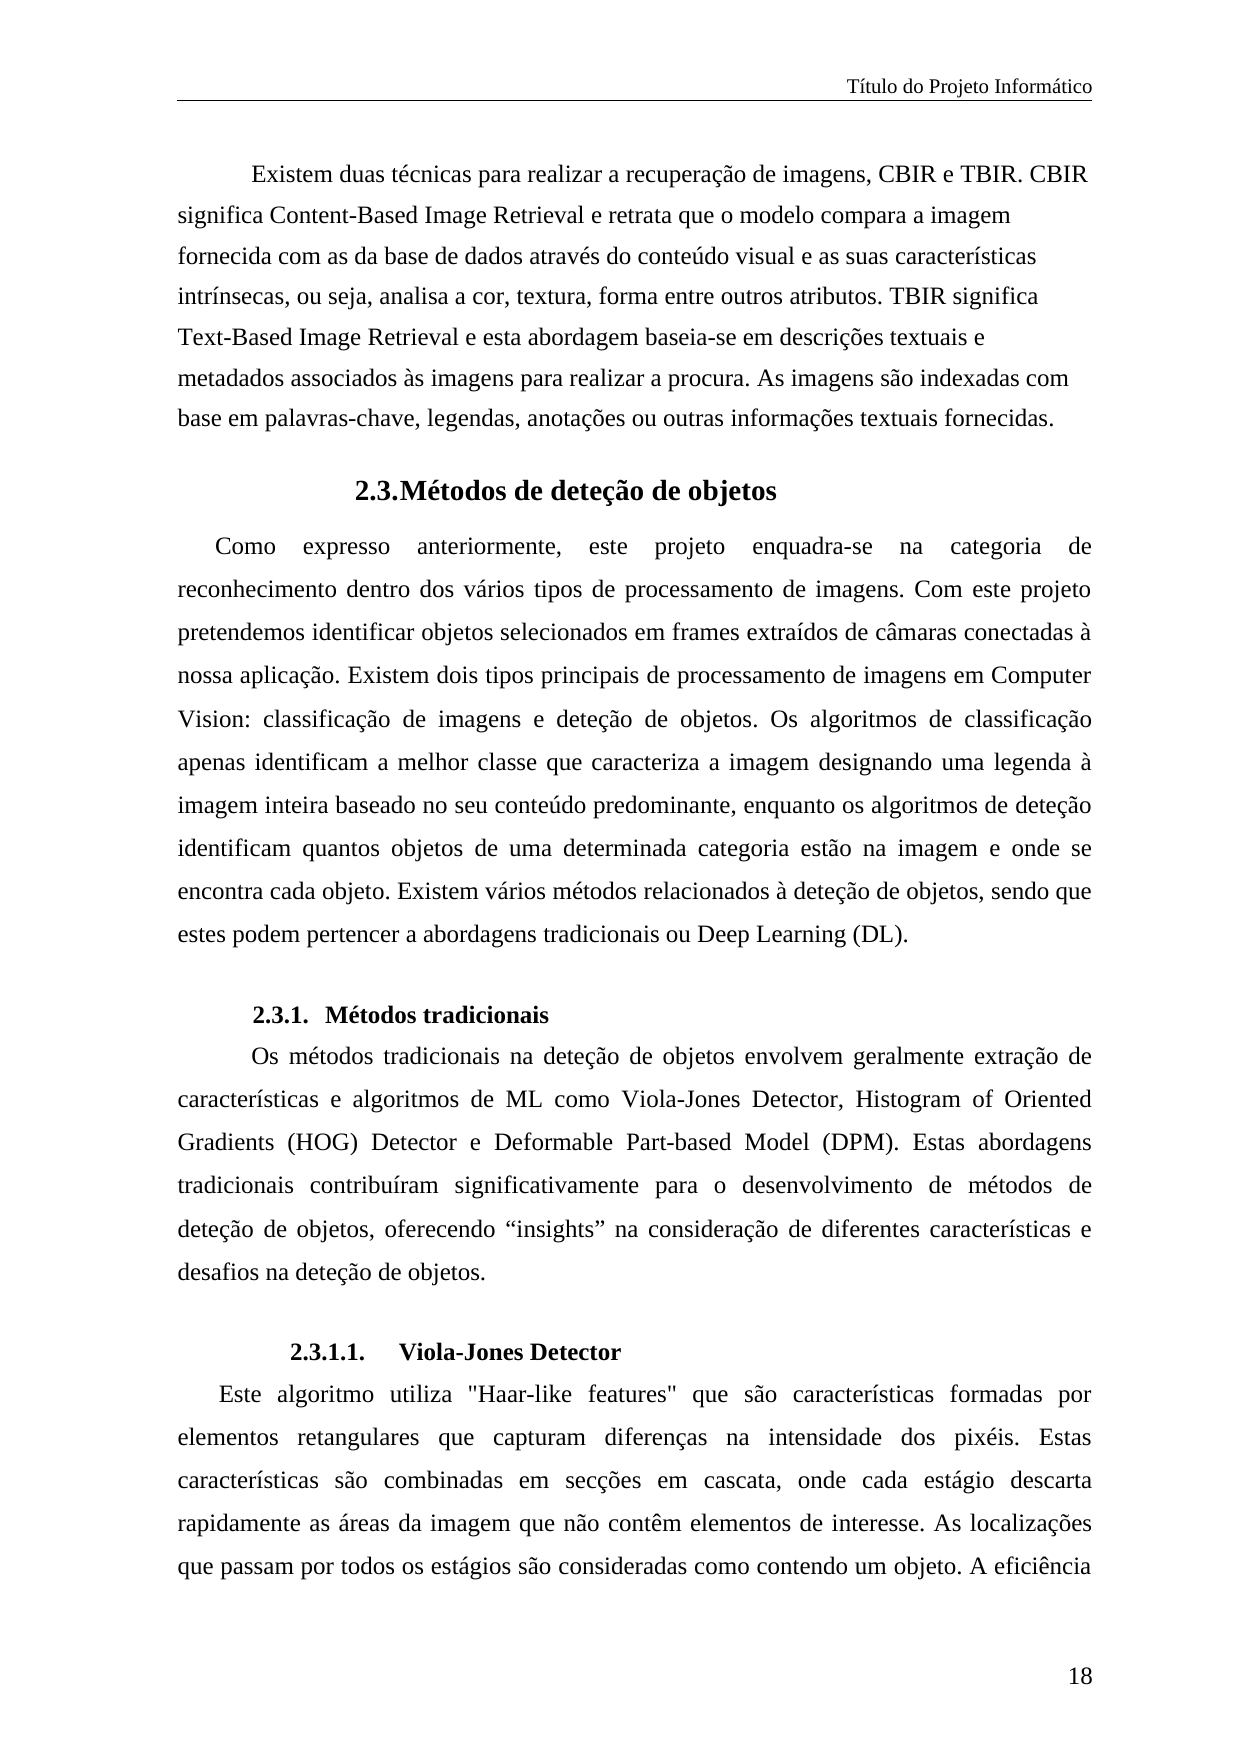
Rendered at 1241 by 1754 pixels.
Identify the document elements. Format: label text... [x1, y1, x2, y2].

text Existem duas técnicas para realizar a recuperação de imagens, CBIR e TBIR. CBIR significa Content-Based Image Retrieval e retrata que o modelo compara a imagem fornecida com as da base de dados através do conteúdo visual e as suas características intrínsecas, ou seja, analisa a cor, textura, forma entre outros atributos. TBIR significa Text-Based Image Retrieval e esta abordagem baseia-se em descrições textuais e metadados associados às imagens para realizar a procura. As imagens são indexadas com base em palavras-chave, legendas, anotações ou outras informações textuais fornecidas. [177, 148, 1092, 432]
text Os métodos tradicionais na deteção de objetos envolvem geralmente extração de características e algoritmos de ML como Viola-Jones Detector, Histogram of Oriented Gradients (HOG) Detector e Deformable Part-based Model (DPM). Estas abordagens tradicionais contribuíram significativamente para o desenvolvimento de métodos de deteção de objetos, oferecendo “insights” na consideração de diferentes características e desafios na deteção de objetos. [177, 1041, 1092, 1286]
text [177, 1379, 1092, 1580]
text Como expresso anteriormente, este projeto enquadra-se na categoria de reconhecimento dentro dos vários tipos de processamento de imagens. Com este projeto pretendemos identificar objetos selecionados em frames extraídos de câmaras conectadas à nossa aplicação. Existem dois tipos principais de processamento de imagens em Computer Vision: classificação de imagens e deteção de objetos. Os algoritmos de classificação apenas identificam a melhor classe que caracteriza a imagem designando uma legenda à imagem inteira baseado no seu conteúdo predominante, enquanto os algoritmos de deteção identificam quantos objetos de uma determinada categoria estão na imagem e onde se encontra cada objeto. Existem vários métodos relacionados à deteção de objetos, sendo que estes podem pertencer a abordagens tradicionais ou Deep Learning (DL). [177, 531, 1092, 948]
subtitle Métodos de deteção de objetos [354, 473, 1092, 506]
subtitle Métodos tradicionais [252, 1000, 1092, 1029]
subtitle Viola-Jones Detector [290, 1337, 1092, 1366]
